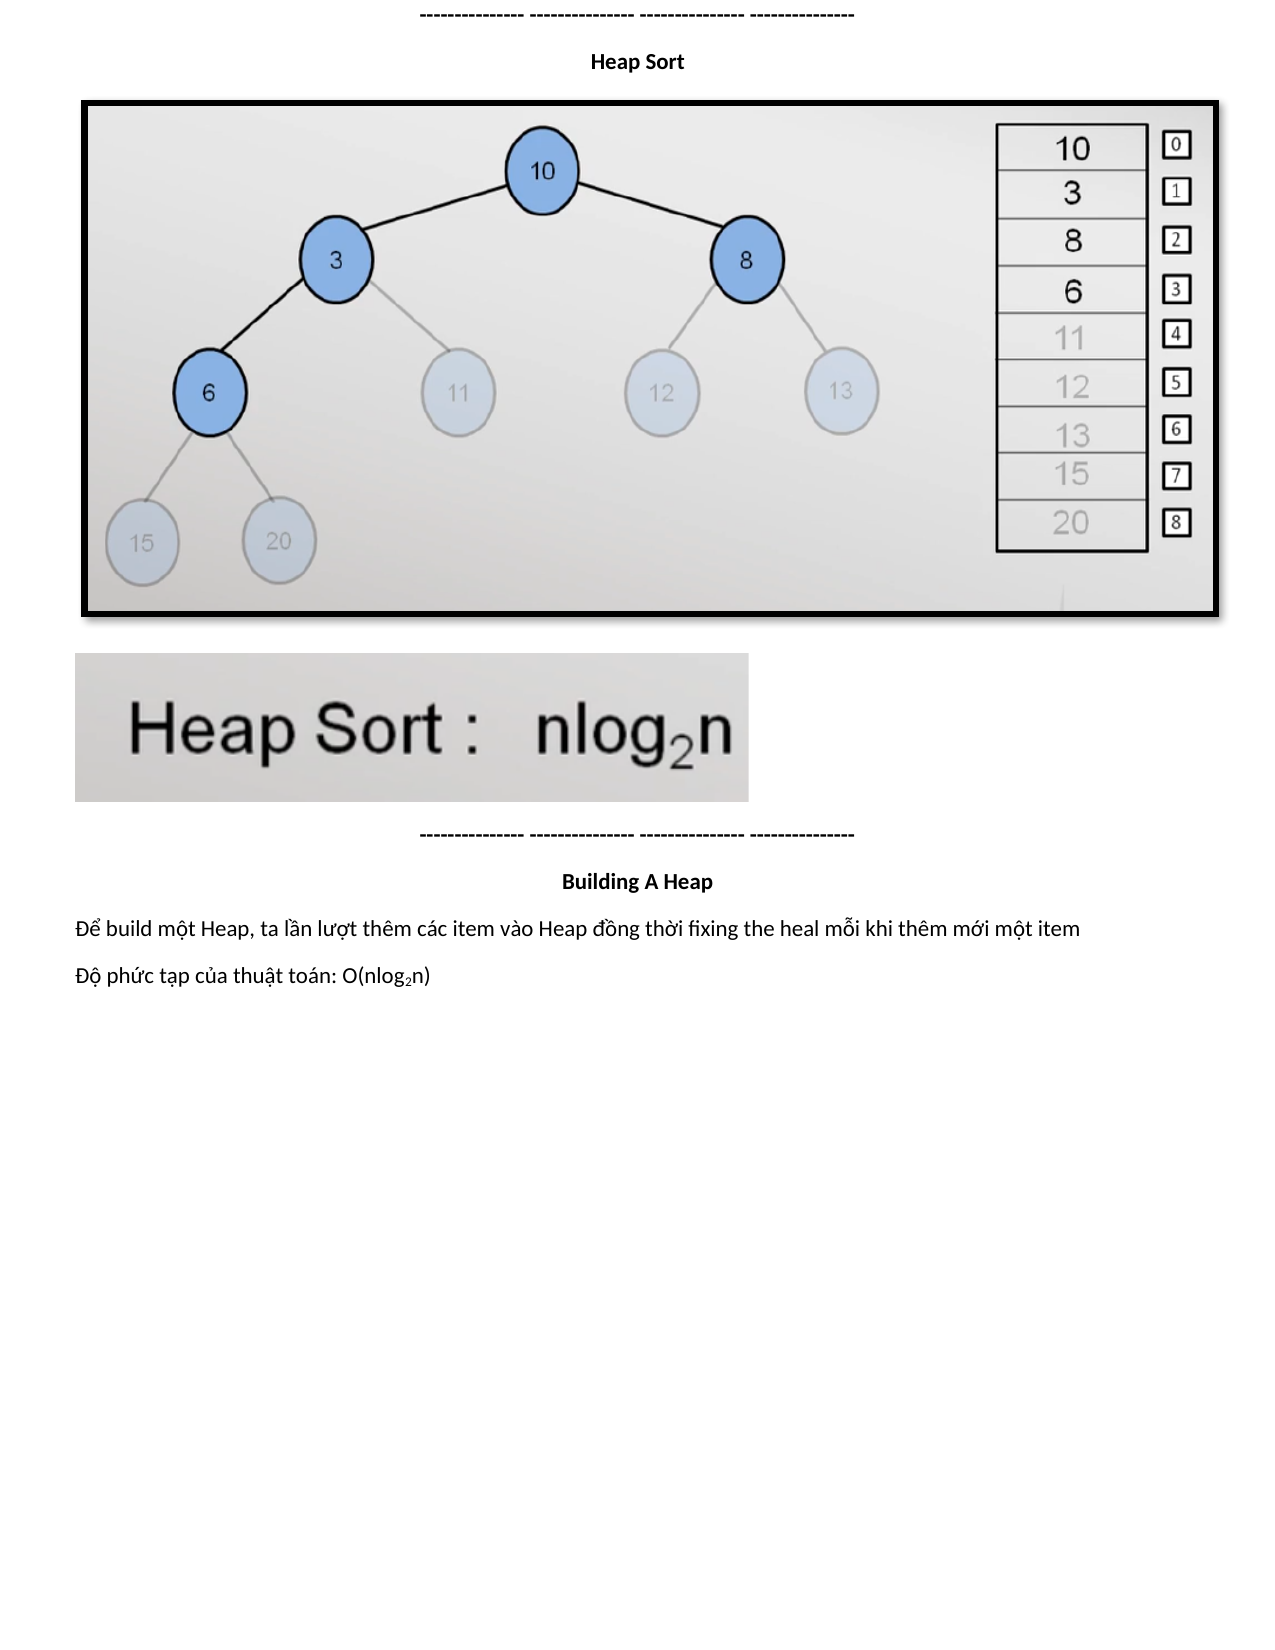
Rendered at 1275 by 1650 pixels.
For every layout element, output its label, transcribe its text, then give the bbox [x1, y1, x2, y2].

text --------------- --------------- --------------- --------------- [75, 0, 1200, 28]
text Building A Heap [75, 867, 1200, 896]
text Độ phức tạp của thuật toán: O(nlog2n) [75, 961, 1200, 989]
picture [88, 106, 1213, 611]
picture [75, 653, 749, 802]
text --------------- --------------- --------------- --------------- [75, 821, 1200, 849]
text Để build một Heap, ta lần lượt thêm các item vào Heap đồng thời fixing the heal mỗi khi thêm mới một item [75, 914, 1200, 942]
text Heap Sort [75, 47, 1200, 75]
